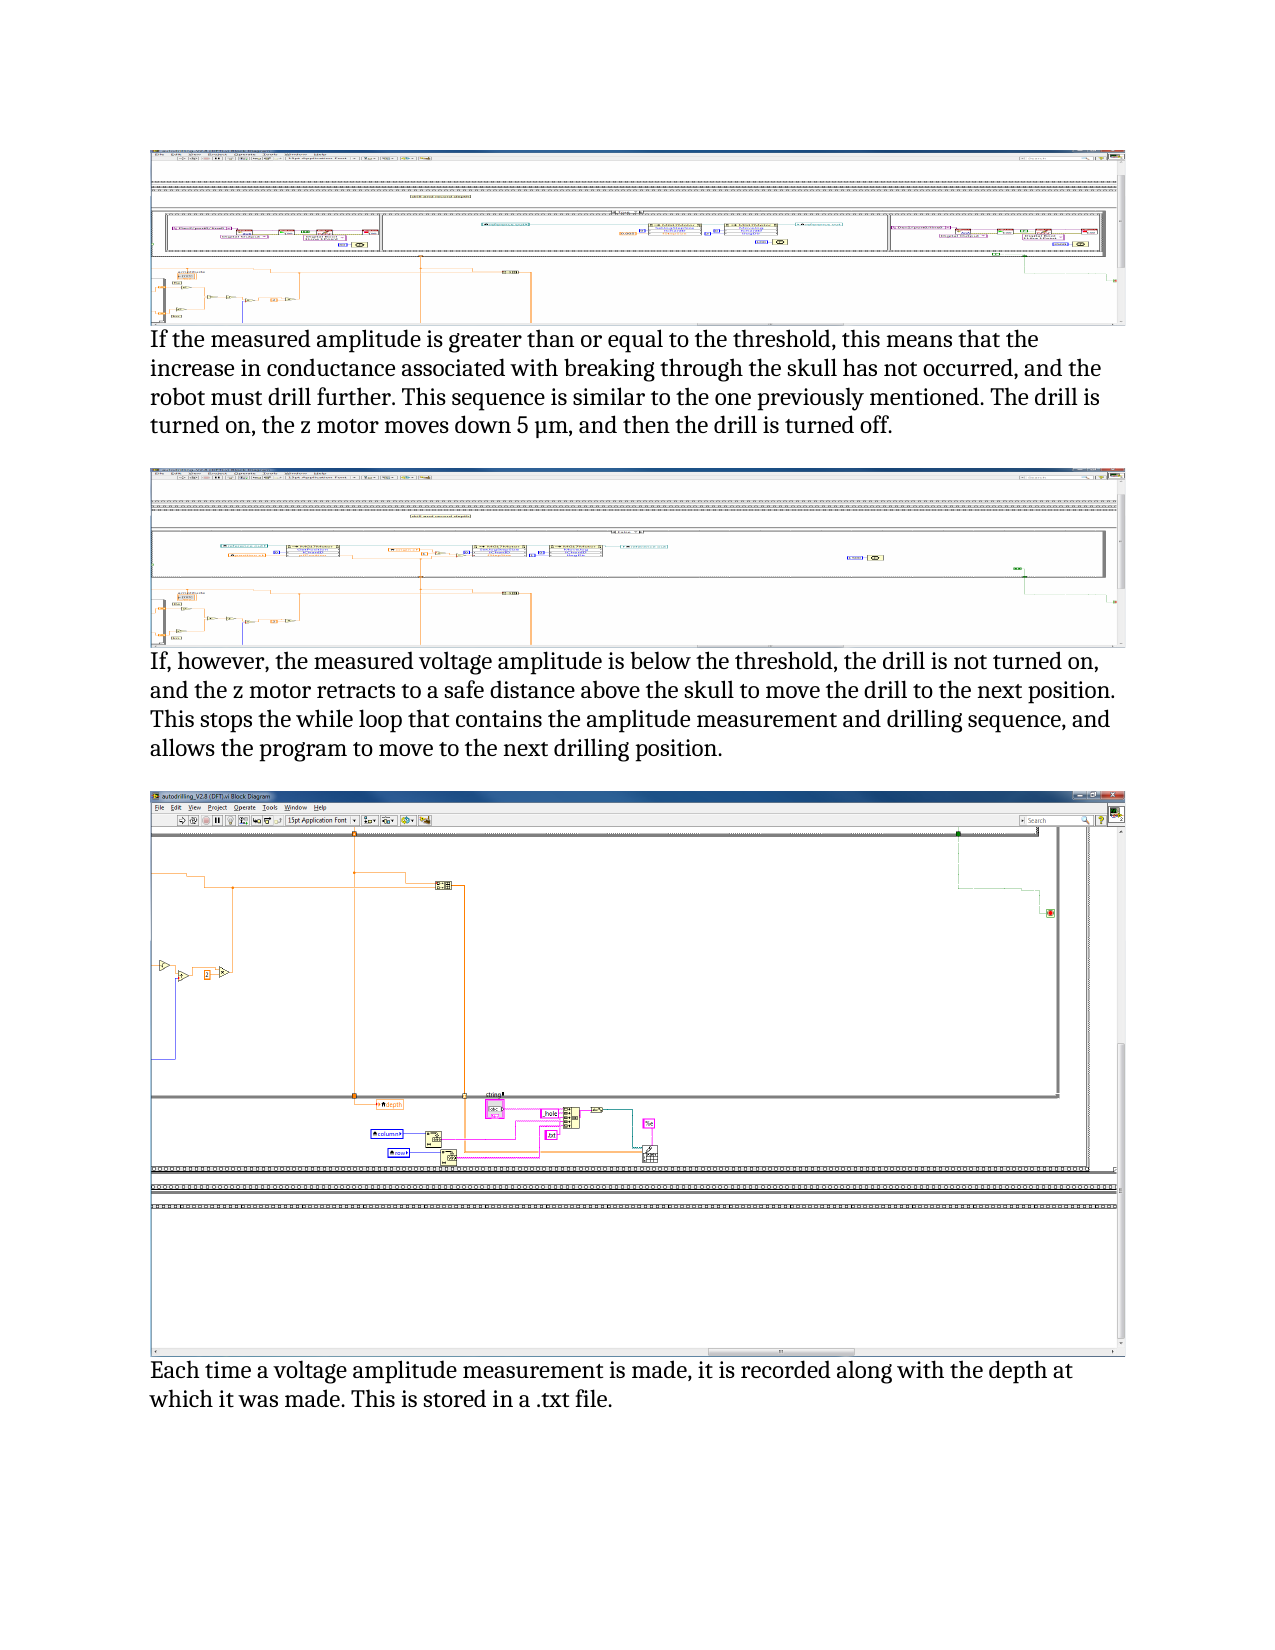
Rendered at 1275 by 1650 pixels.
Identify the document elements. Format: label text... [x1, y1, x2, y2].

picture [150, 468, 1125, 648]
picture [150, 791, 1125, 1357]
text Each time a voltage amplitude measurement is made, it is recorded along with the depth at which it was made. This is stored in a .txt file. [150, 1357, 1125, 1414]
text If the measured amplitude is greater than or equal to the threshold, this means that the increase in conductance associated with breaking through the skull has not occurred, and the robot must drill further. This sequence is similar to the one previously mentioned. The drill is turned on, the z motor moves down 5 µm, and then the drill is turned off. [150, 326, 1125, 440]
text If, however, the measured voltage amplitude is below the threshold, the drill is not turned on, and the z motor retracts to a safe distance above the skull to move the drill to the next position. This stops the while loop that contains the amplitude measurement and drilling sequence, and allows the program to move to the next drilling position. [150, 648, 1125, 762]
picture [150, 150, 1125, 326]
